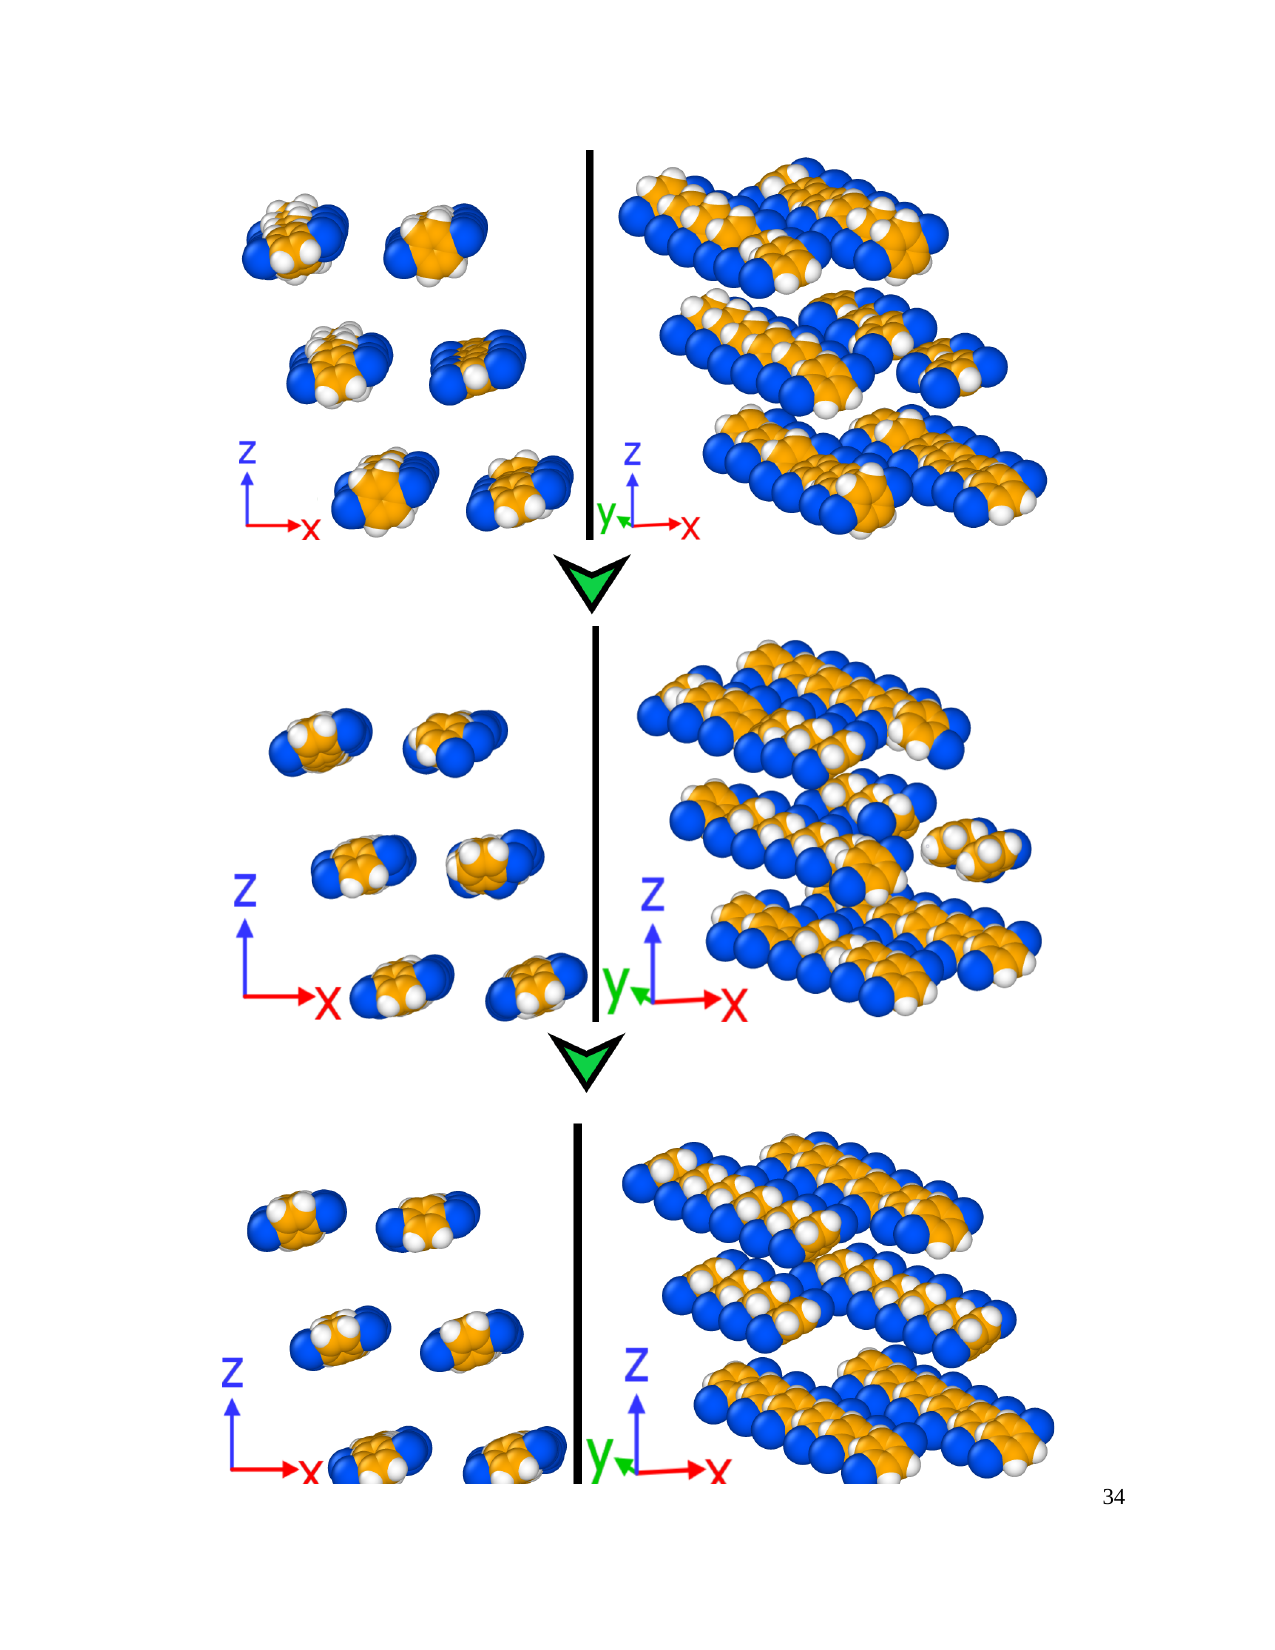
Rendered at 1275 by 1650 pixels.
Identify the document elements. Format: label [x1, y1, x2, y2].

picture [220, 150, 1055, 1484]
